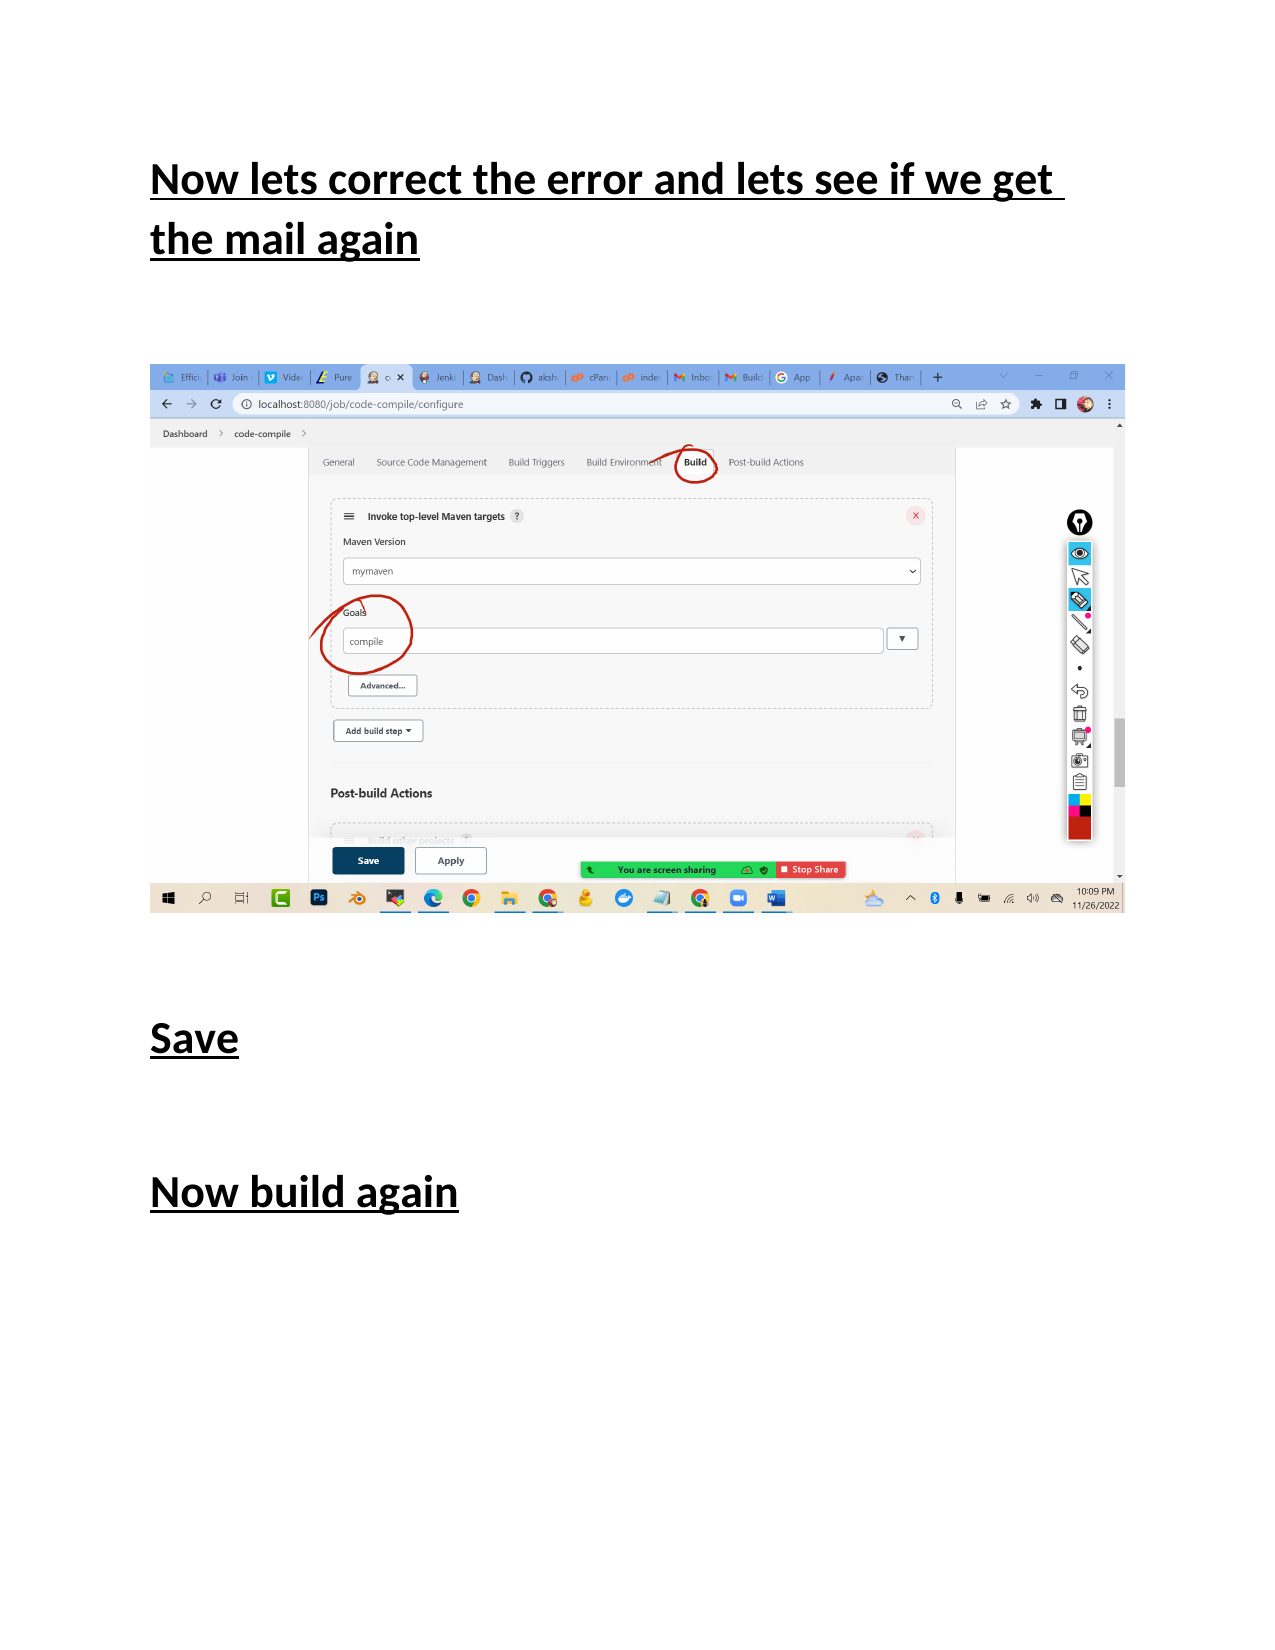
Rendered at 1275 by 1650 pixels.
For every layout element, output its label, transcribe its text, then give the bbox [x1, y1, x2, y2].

text Now build again [150, 1162, 1125, 1218]
text Save [150, 1008, 1125, 1064]
picture [150, 364, 1125, 913]
text Now lets correct the error and lets see if we get the mail again [150, 150, 1125, 266]
